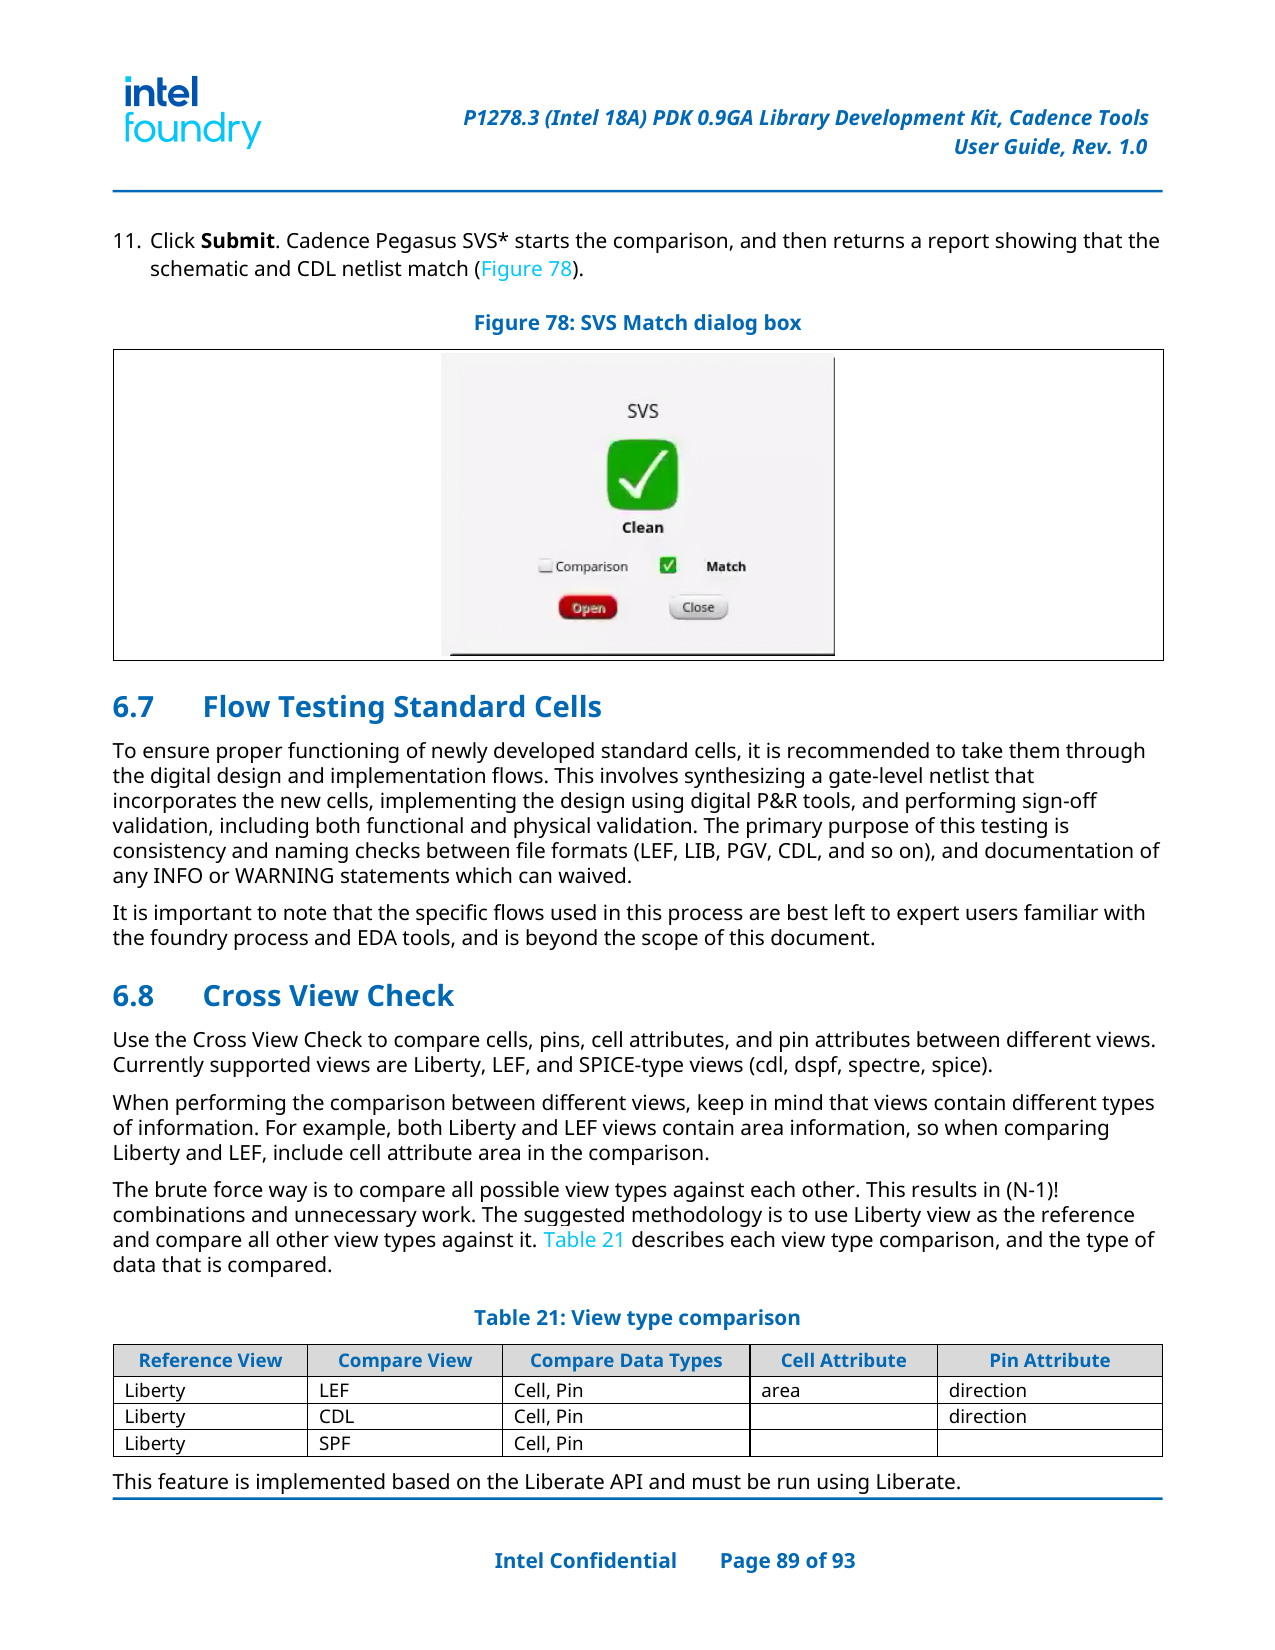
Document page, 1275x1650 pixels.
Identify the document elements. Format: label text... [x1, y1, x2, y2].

text To ensure proper functioning of newly developed standard cells, it is recommended to take them through the digital design and implementation flows. This involves synthesizing a gate-level netlist that incorporates the new cells, implementing the design using digital P&R tools, and performing sign-off validation, including both functional and physical validation. The primary purpose of this testing is consistency and naming checks between file formats (LEF, LIB, PGV, CDL, and so on), and documentation of any INFO or WARNING statements which can waived. [112, 738, 1162, 888]
table_header Reference View [114, 1345, 307, 1376]
text When performing the comparison between different views, keep in mind that views contain different types of information. For example, both Liberty and LEF views contain area information, so when comparing Liberty and LEF, include cell attribute area in the comparison. [112, 1090, 1162, 1165]
table_cell [938, 1430, 1162, 1456]
subtitle Flow Testing Standard Cells [112, 686, 1162, 726]
table_cell CDL [308, 1404, 502, 1429]
table_cell Liberty [114, 1430, 307, 1456]
picture [123, 75, 264, 150]
table_header Compare View [308, 1345, 502, 1376]
subtitle Cross View Check [112, 976, 1162, 1015]
table_header [114, 350, 1163, 660]
text Table 21: View type comparison [112, 1303, 1162, 1331]
text Use the Cross View Check to compare cells, pins, cell attributes, and pin attributes between different views. Currently supported views are Liberty, LEF, and SPICE-type views (cdl, dspf, spectre, spice). [112, 1028, 1162, 1078]
text It is important to note that the specific flows used in this process are best left to expert users familiar with the foundry process and EDA tools, and is beyond the scope of this document. [112, 901, 1162, 951]
table_cell direction [938, 1404, 1162, 1429]
table_cell Cell, Pin [503, 1430, 749, 1456]
table_cell [751, 1430, 937, 1456]
table_cell Cell, Pin [503, 1377, 749, 1403]
text This feature is implemented based on the Liberate API and must be run using Liberate. [112, 1469, 1162, 1494]
table_cell Cell, Pin [503, 1404, 749, 1429]
table_cell area [751, 1377, 937, 1403]
table_header Cell Attribute [751, 1345, 937, 1376]
table_cell SPF [308, 1430, 502, 1456]
table_cell [751, 1404, 937, 1429]
picture [441, 353, 835, 656]
text The brute force way is to compare all possible view types against each other. This results in (N-1)! combinations and unnecessary work. The suggested methodology is to use Liberty view as the reference and compare all other view types against it. Table 21 describes each view type comparison, and the type of data that is compared. [112, 1178, 1162, 1278]
table_cell Liberty [114, 1377, 307, 1403]
table_cell direction [938, 1377, 1162, 1403]
table_cell Liberty [114, 1404, 307, 1429]
table_cell LEF [308, 1377, 502, 1403]
table_header Compare Data Types [503, 1345, 749, 1376]
table_header Pin Attribute [938, 1345, 1162, 1376]
